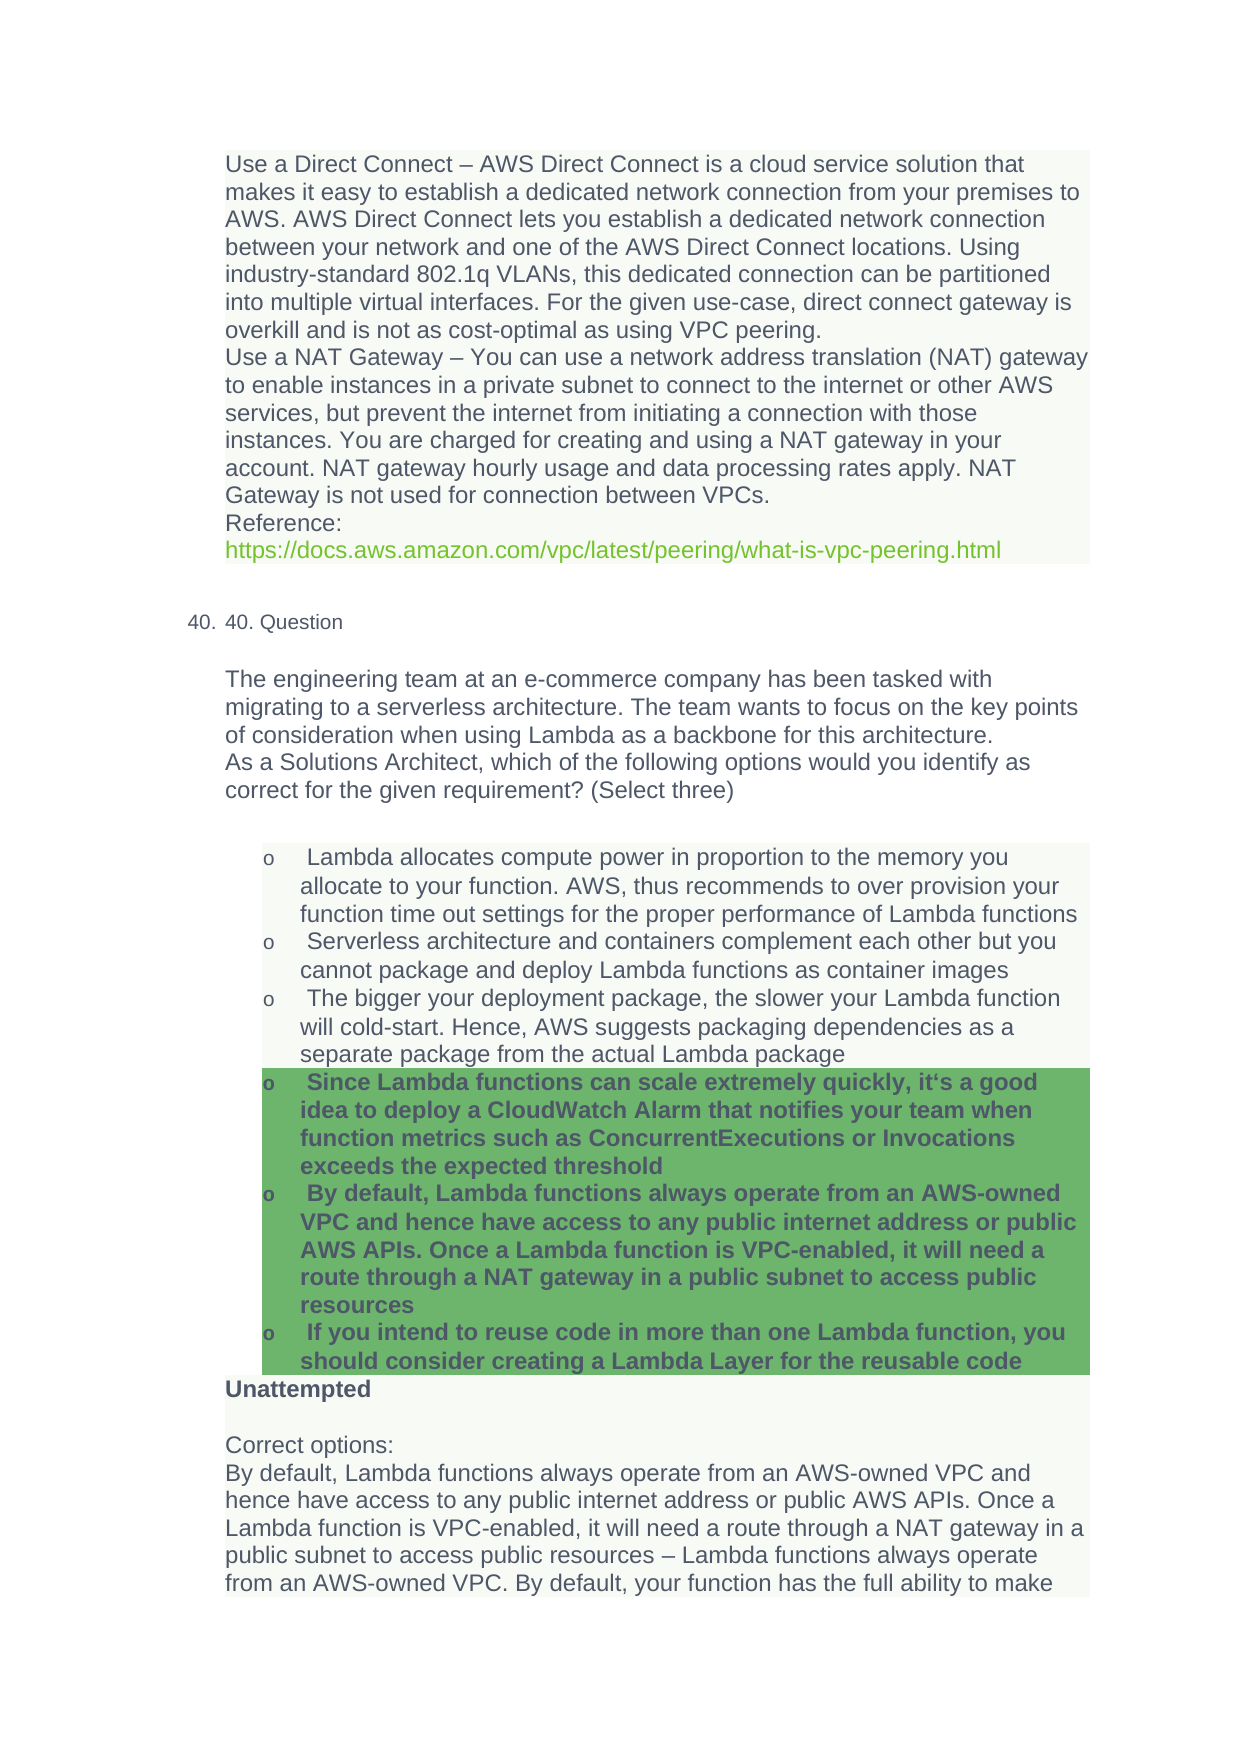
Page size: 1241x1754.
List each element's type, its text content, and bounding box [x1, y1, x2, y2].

subtitle 40. Question [187, 604, 1090, 634]
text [225, 150, 1090, 564]
list Unattempted [225, 1375, 1090, 1431]
list If you intend to reuse code in more than one Lambda function, you should consider creating a Lambda Layer for the reusable code [262, 1318, 1090, 1375]
list By default, Lambda functions always operate from an AWS-owned VPC and hence have access to any public internet address or public AWS APIs. Once a Lambda function is VPC-enabled, it will need a route through a NAT gateway in a public subnet to access public resources [262, 1179, 1090, 1318]
text The engineering team at an e-commerce company has been tasked with migrating to a serverless architecture. The team wants to focus on the key points of consideration when using Lambda as a backbone for this architecture. As a Solutions Architect, which of the following options would you identify as correct for the given requirement? (Select three) [225, 665, 1090, 803]
list Lambda allocates compute power in proportion to the memory you allocate to your function. AWS, thus recommends to over provision your function time out settings for the proper performance of Lambda functions [262, 843, 1090, 927]
list The bigger your deployment package, the slower your Lambda function will cold-start. Hence, AWS suggests packaging dependencies as a separate package from the actual Lambda package [262, 984, 1090, 1068]
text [225, 1431, 1090, 1597]
list Since Lambda functions can scale extremely quickly, it‘s a good idea to deploy a CloudWatch Alarm that notifies your team when function metrics such as ConcurrentExecutions or Invocations exceeds the expected threshold [262, 1068, 1090, 1179]
list Serverless architecture and containers complement each other but you cannot package and deploy Lambda functions as container images [262, 927, 1090, 984]
